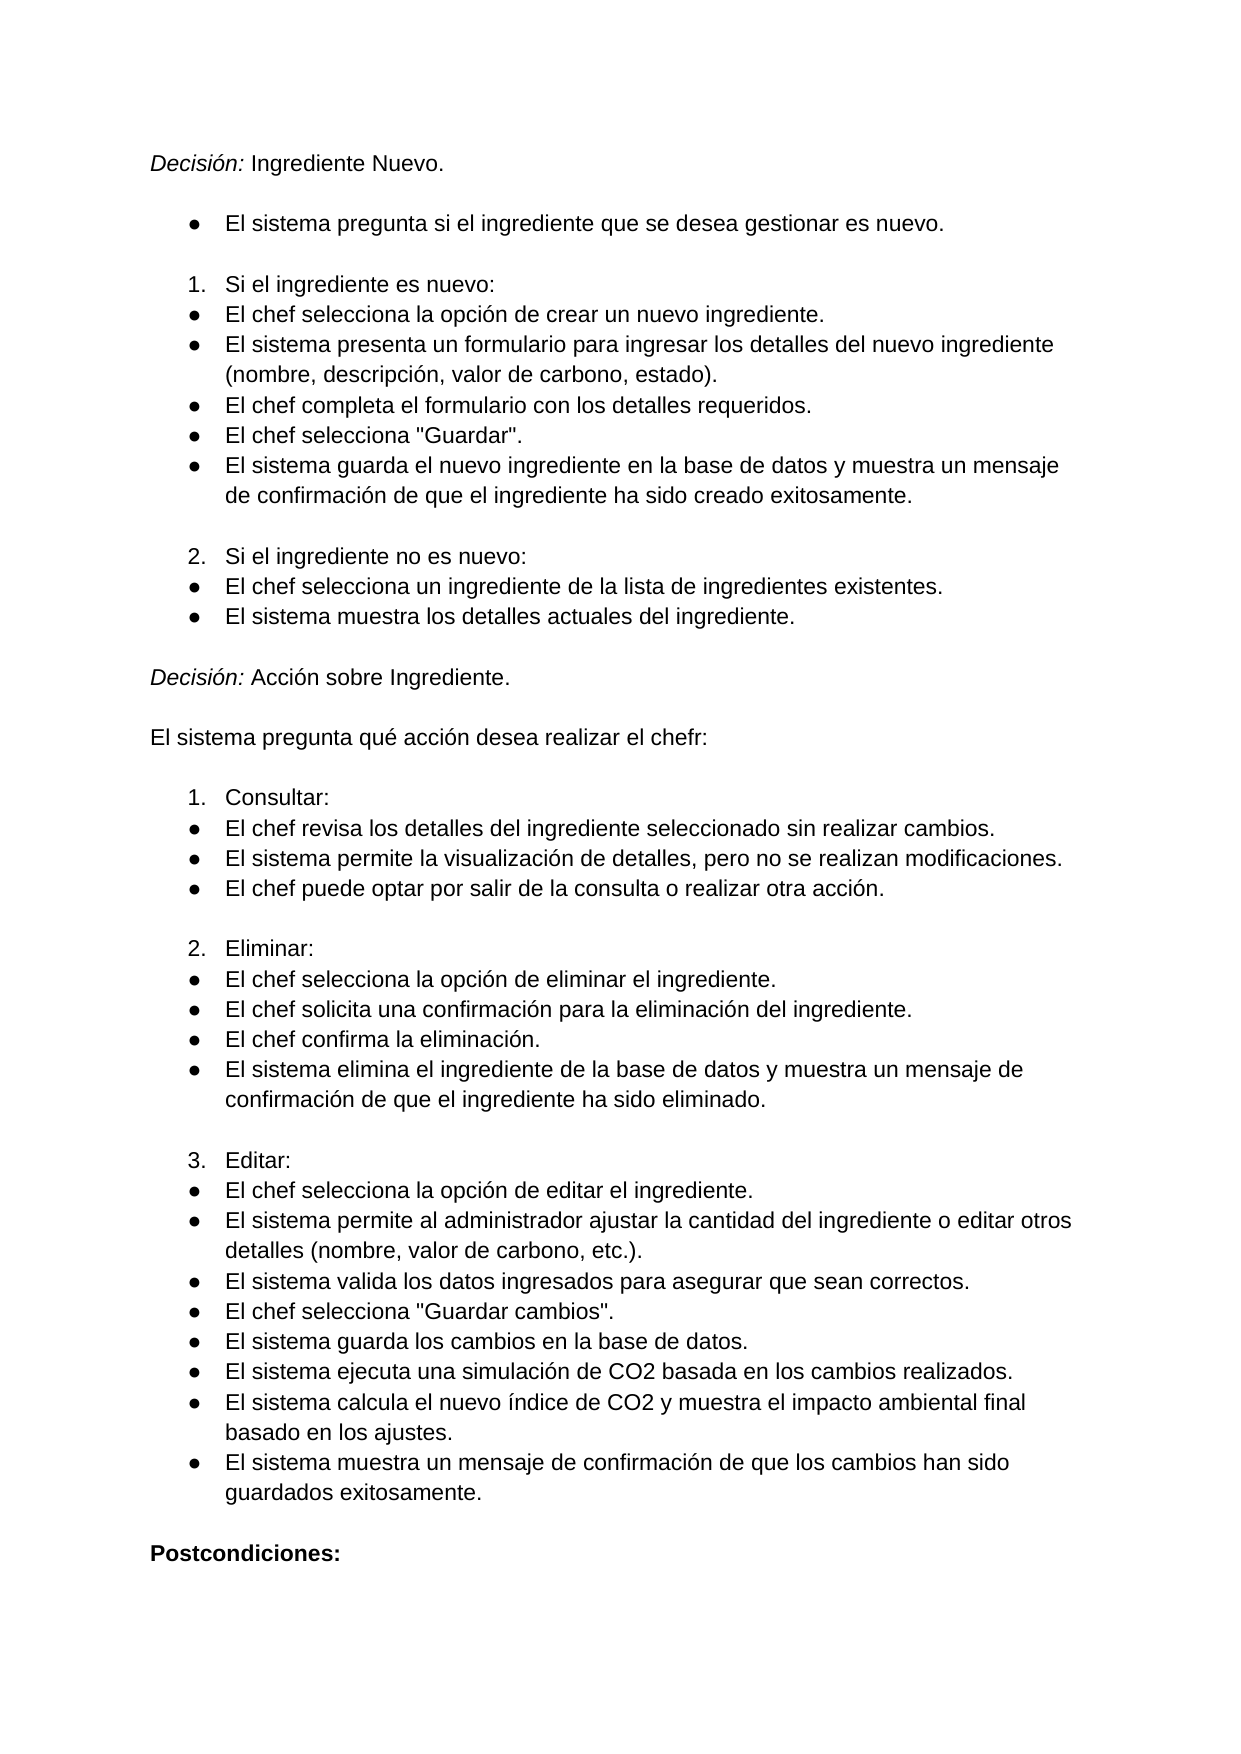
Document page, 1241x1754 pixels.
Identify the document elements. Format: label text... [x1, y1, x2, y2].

list El sistema ejecuta una simulación de CO2 basada en los cambios realizados. [187, 1358, 1090, 1385]
list El chef selecciona "Guardar cambios". [187, 1298, 1090, 1324]
list El chef completa el formulario con los detalles requeridos. [187, 392, 1090, 418]
list Editar: [187, 1147, 1090, 1173]
list Si el ingrediente no es nuevo: [187, 543, 1090, 569]
list El sistema muestra un mensaje de confirmación de que los cambios han sido guardados exitosamente. [187, 1449, 1090, 1506]
list El sistema guarda los cambios en la base de datos. [187, 1328, 1090, 1354]
list El sistema permite la visualización de detalles, pero no se realizan modificaciones. [187, 845, 1090, 871]
text Decisión: Acción sobre Ingrediente. [150, 663, 1090, 690]
list El sistema pregunta si el ingrediente que se desea gestionar es nuevo. [187, 210, 1090, 237]
list Eliminar: [187, 935, 1090, 962]
list El sistema elimina el ingrediente de la base de datos y muestra un mensaje de confirmación de que el ingrediente ha sido eliminado. [187, 1056, 1090, 1113]
text Postcondiciones: [150, 1539, 1090, 1566]
list El chef selecciona la opción de eliminar el ingrediente. [187, 966, 1090, 992]
list El chef selecciona un ingrediente de la lista de ingredientes existentes. [187, 573, 1090, 599]
list Si el ingrediente es nuevo: [187, 271, 1090, 297]
list El sistema presenta un formulario para ingresar los detalles del nuevo ingrediente (nombre, descripción, valor de carbono, estado). [187, 331, 1090, 388]
list El chef puede optar por salir de la consulta o realizar otra acción. [187, 875, 1090, 901]
list El chef revisa los detalles del ingrediente seleccionado sin realizar cambios. [187, 814, 1090, 841]
text Decisión: Ingrediente Nuevo. [150, 150, 1090, 176]
list Consultar: [187, 784, 1090, 811]
list El chef selecciona la opción de editar el ingrediente. [187, 1177, 1090, 1203]
list El chef selecciona la opción de crear un nuevo ingrediente. [187, 301, 1090, 327]
text El sistema pregunta qué acción desea realizar el chefr: [150, 724, 1090, 750]
list El sistema valida los datos ingresados para asegurar que sean correctos. [187, 1268, 1090, 1294]
list El sistema guarda el nuevo ingrediente en la base de datos y muestra un mensaje de confirmación de que el ingrediente ha sido creado exitosamente. [187, 452, 1090, 509]
list El chef solicita una confirmación para la eliminación del ingrediente. [187, 996, 1090, 1022]
list El sistema calcula el nuevo índice de CO2 y muestra el impacto ambiental final basado en los ajustes. [187, 1388, 1090, 1445]
list El sistema permite al administrador ajustar la cantidad del ingrediente o editar otros detalles (nombre, valor de carbono, etc.). [187, 1207, 1090, 1264]
list El chef selecciona "Guardar". [187, 422, 1090, 448]
list El chef confirma la eliminación. [187, 1026, 1090, 1052]
list El sistema muestra los detalles actuales del ingrediente. [187, 603, 1090, 629]
